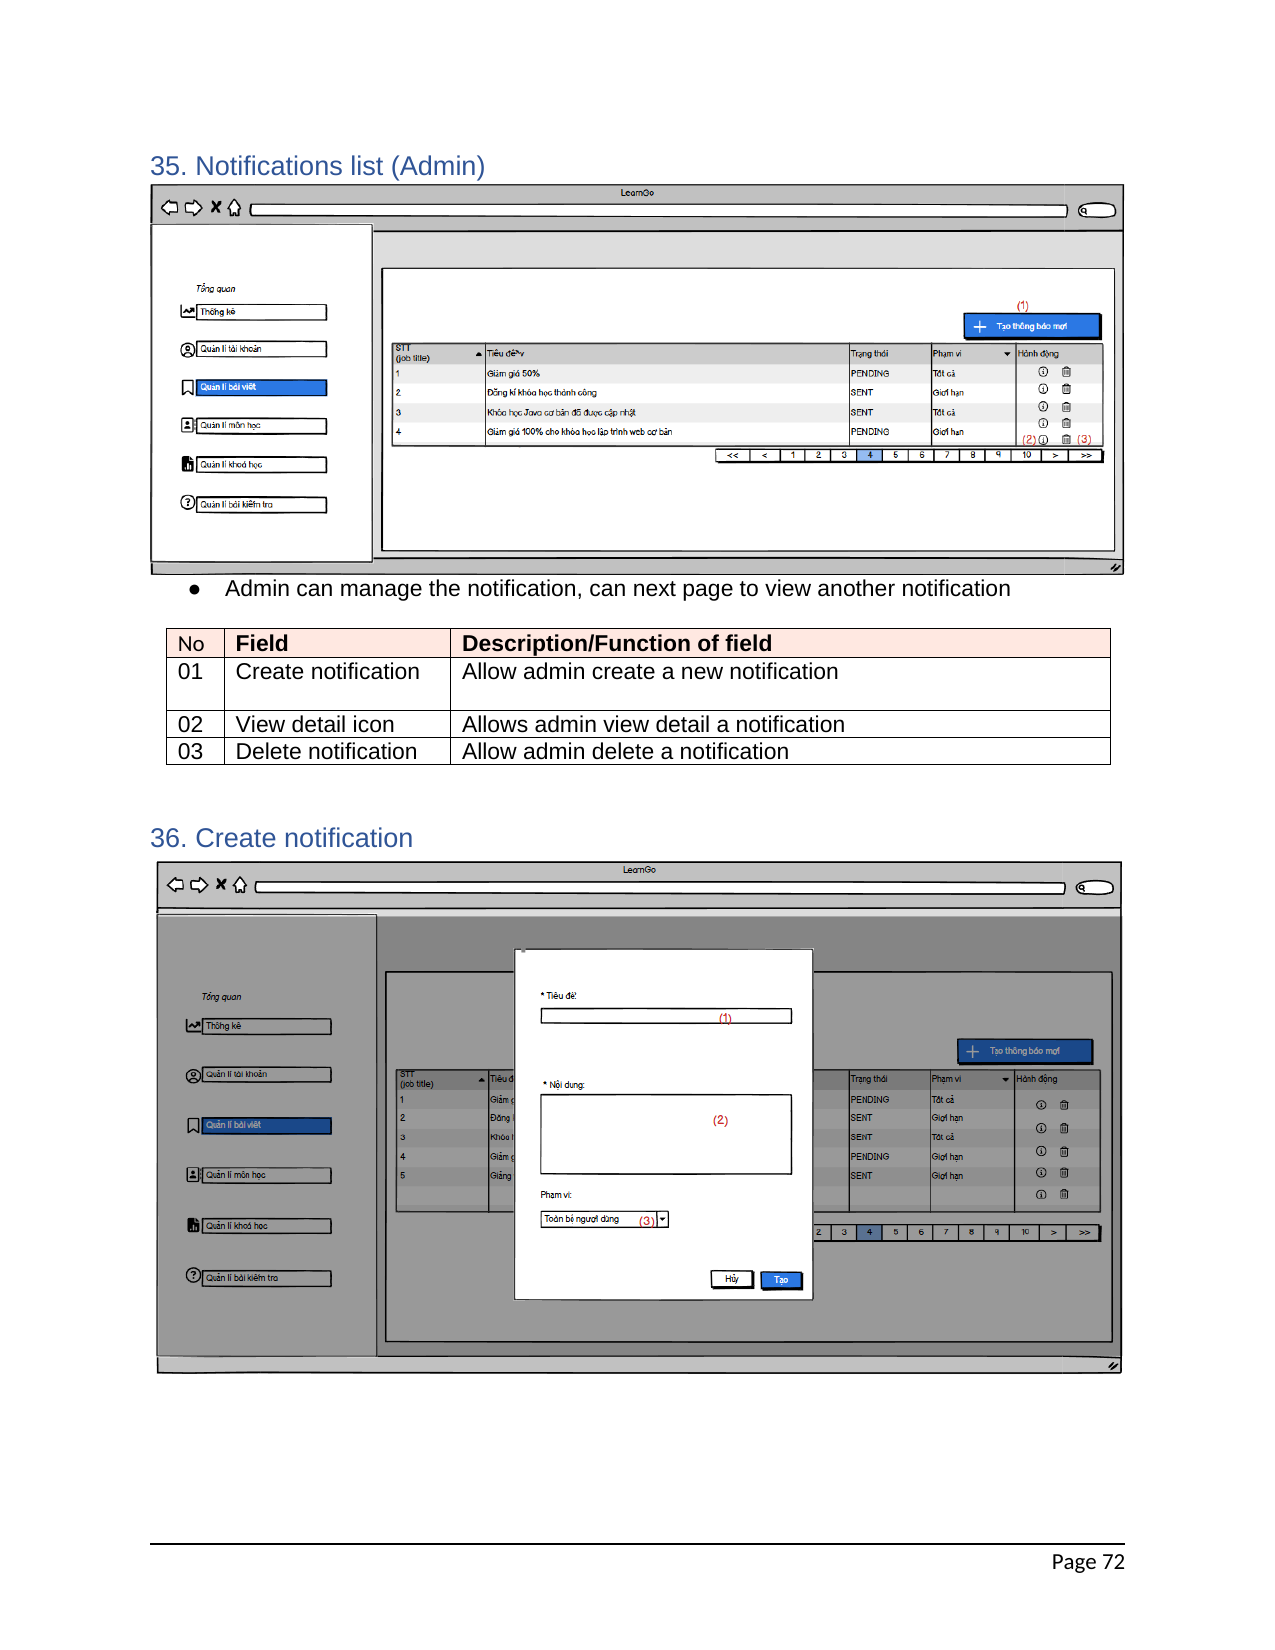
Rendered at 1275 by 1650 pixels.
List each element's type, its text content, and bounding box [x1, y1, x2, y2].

picture [150, 181, 1125, 575]
picture [150, 853, 1125, 1387]
subtitle 35. Notifications list (Admin) [150, 150, 1125, 181]
list Admin can manage the notification, can next page to view another notification [187, 575, 1125, 601]
subtitle 36. Create notification [150, 822, 1125, 853]
